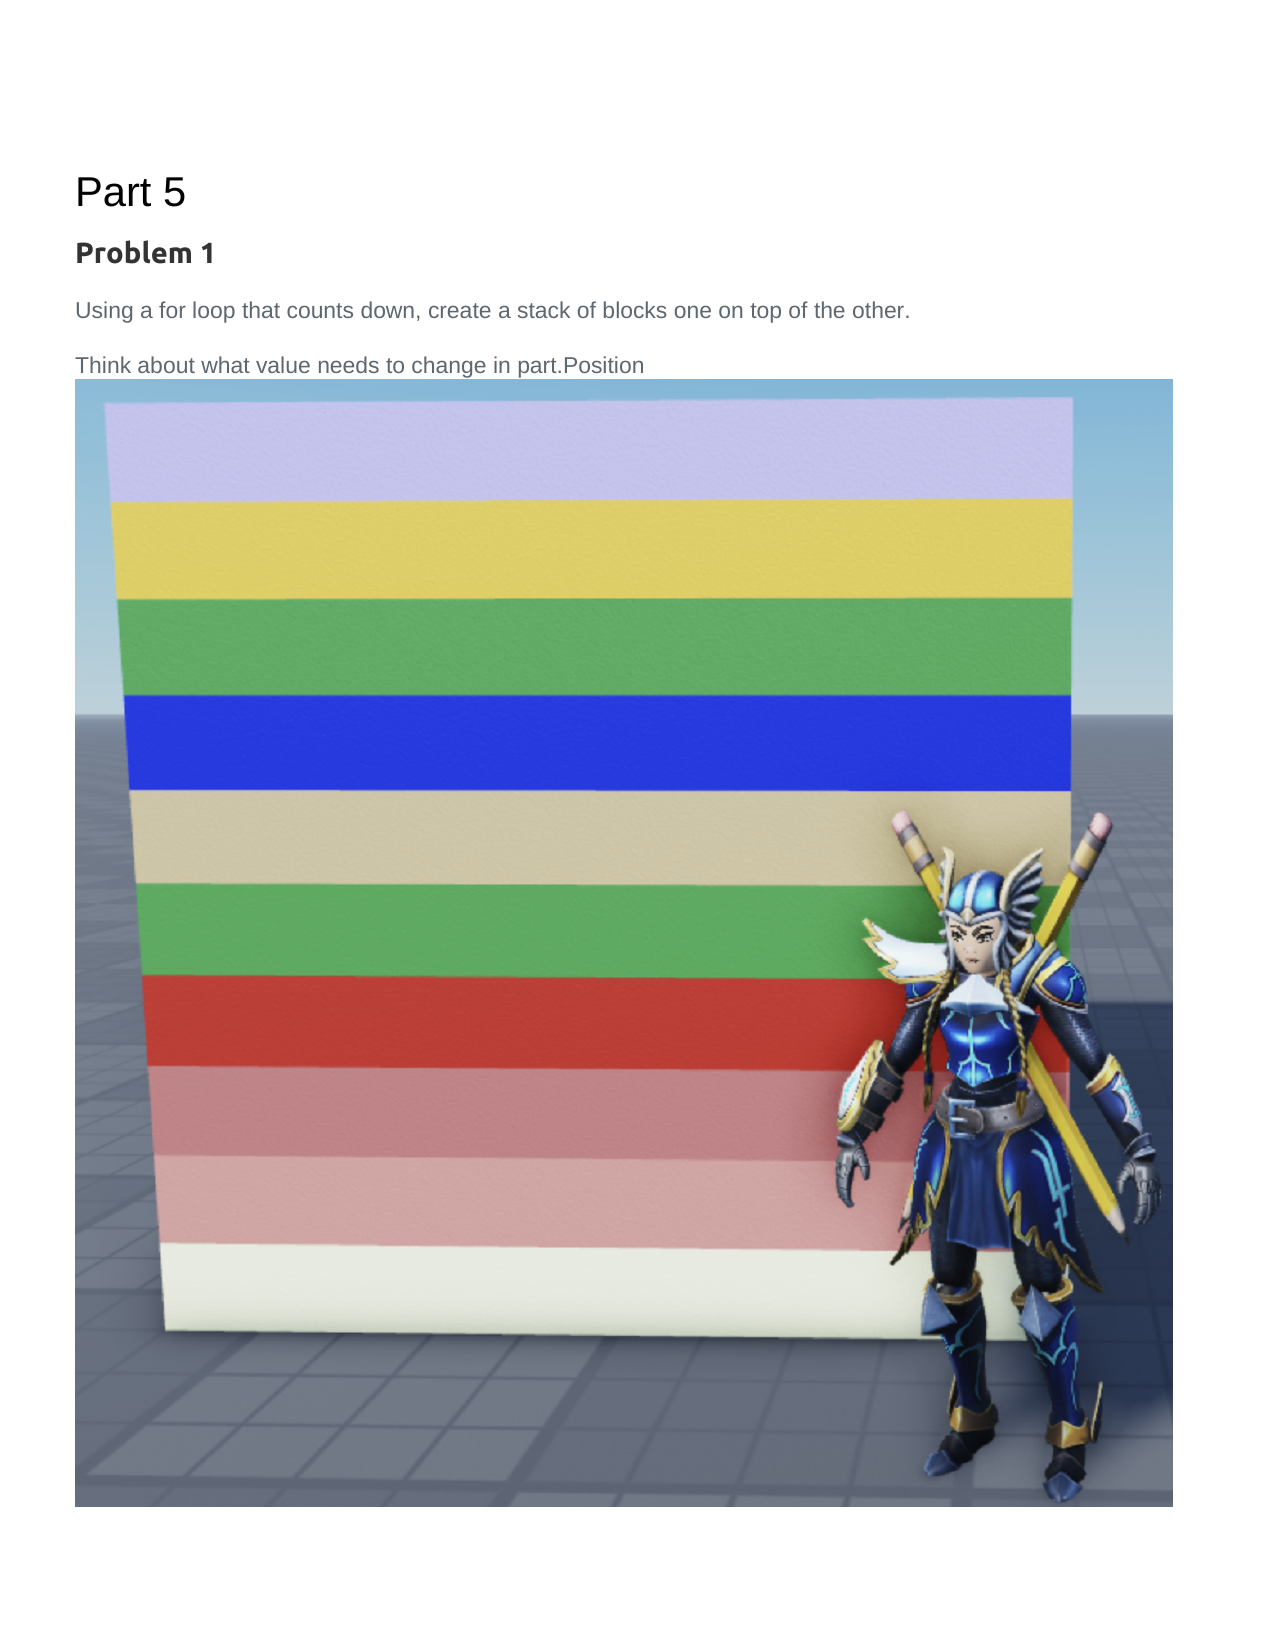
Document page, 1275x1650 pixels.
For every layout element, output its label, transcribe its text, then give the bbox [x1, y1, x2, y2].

text Using a for loop that counts down, create a stack of blocks one on top of the other. [75, 297, 1200, 323]
subtitle Part 5 [75, 167, 1200, 215]
text Think about what value needs to change in part.Position [75, 352, 1200, 378]
picture [75, 379, 1173, 1507]
subtitle Problem 1 [75, 236, 1200, 269]
